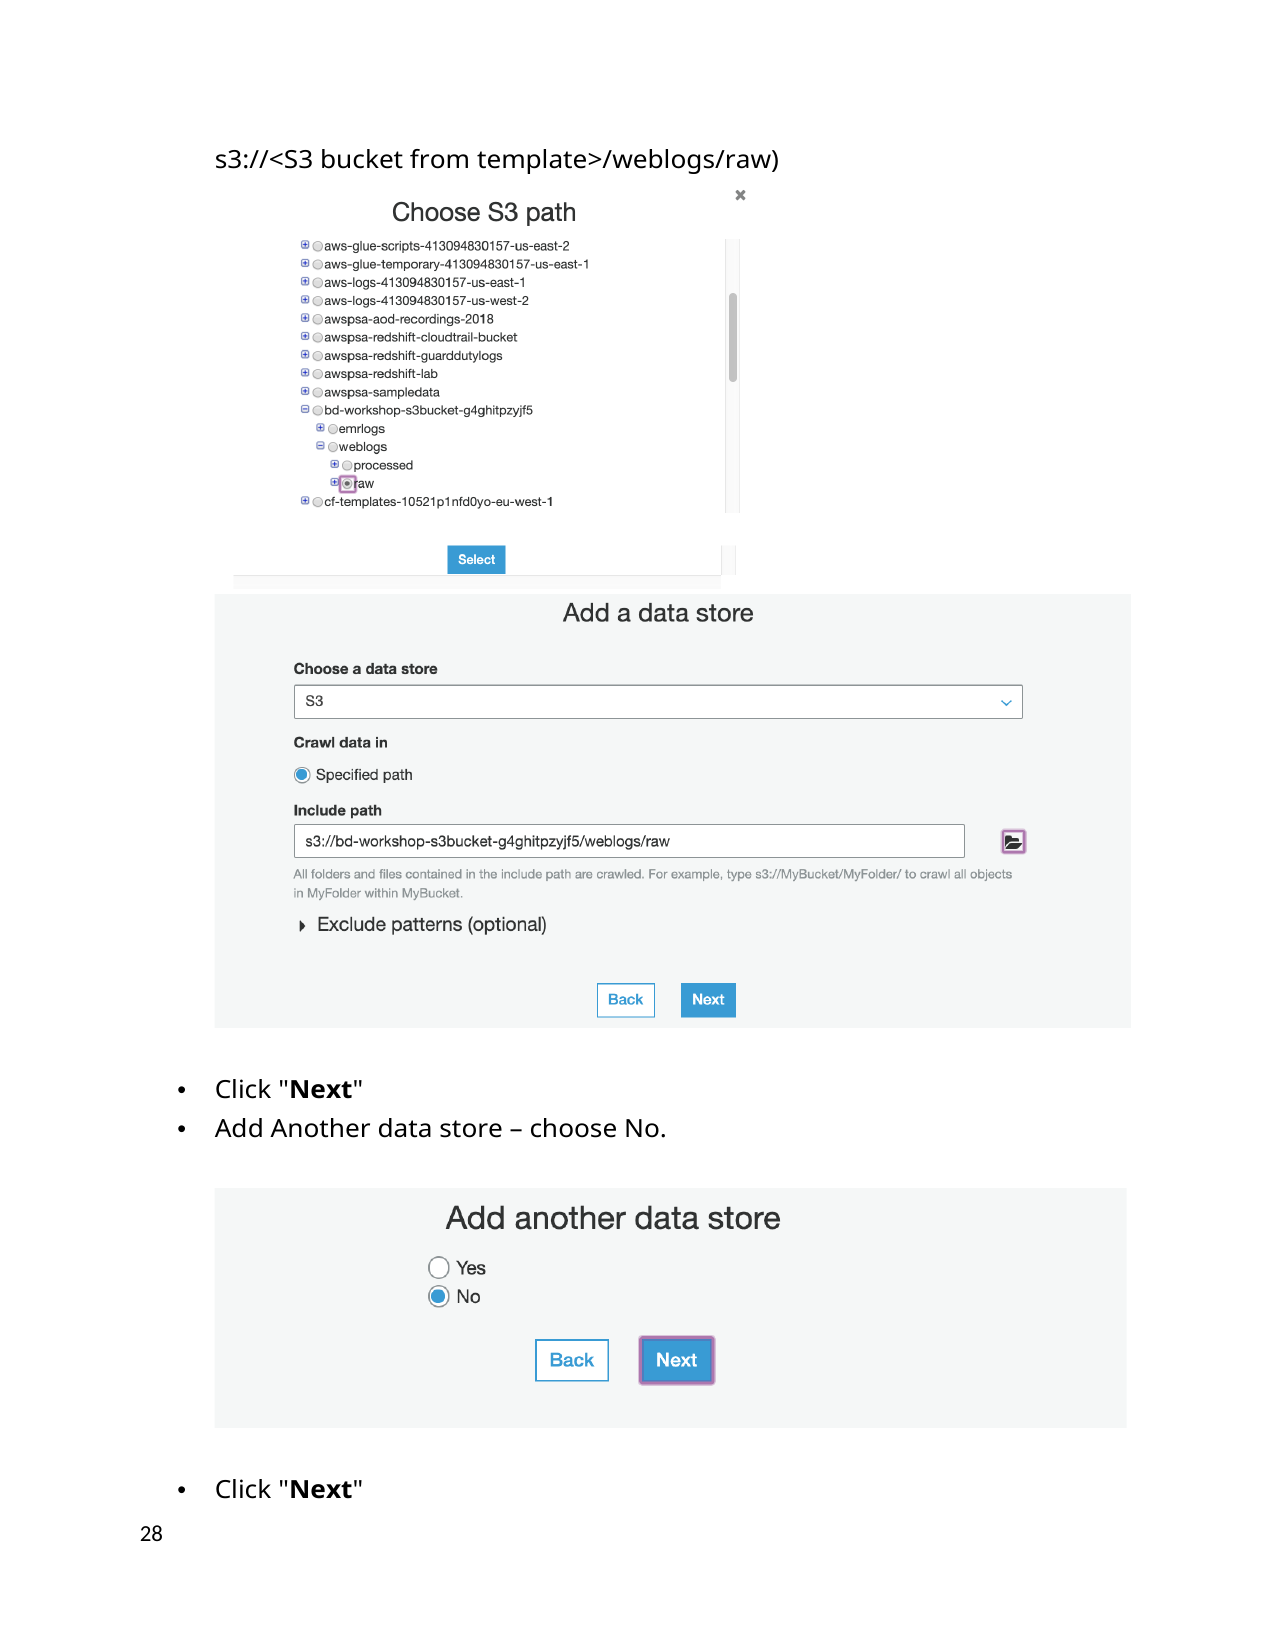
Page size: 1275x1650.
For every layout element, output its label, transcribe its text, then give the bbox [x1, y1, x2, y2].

list Click "Next" [177, 1071, 1225, 1105]
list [177, 142, 1225, 176]
picture [214, 180, 752, 590]
list Click "Next" [177, 1472, 1225, 1506]
picture [214, 1188, 1127, 1428]
picture [214, 594, 1131, 1028]
list Add Another data store – choose No. [177, 1110, 1225, 1144]
